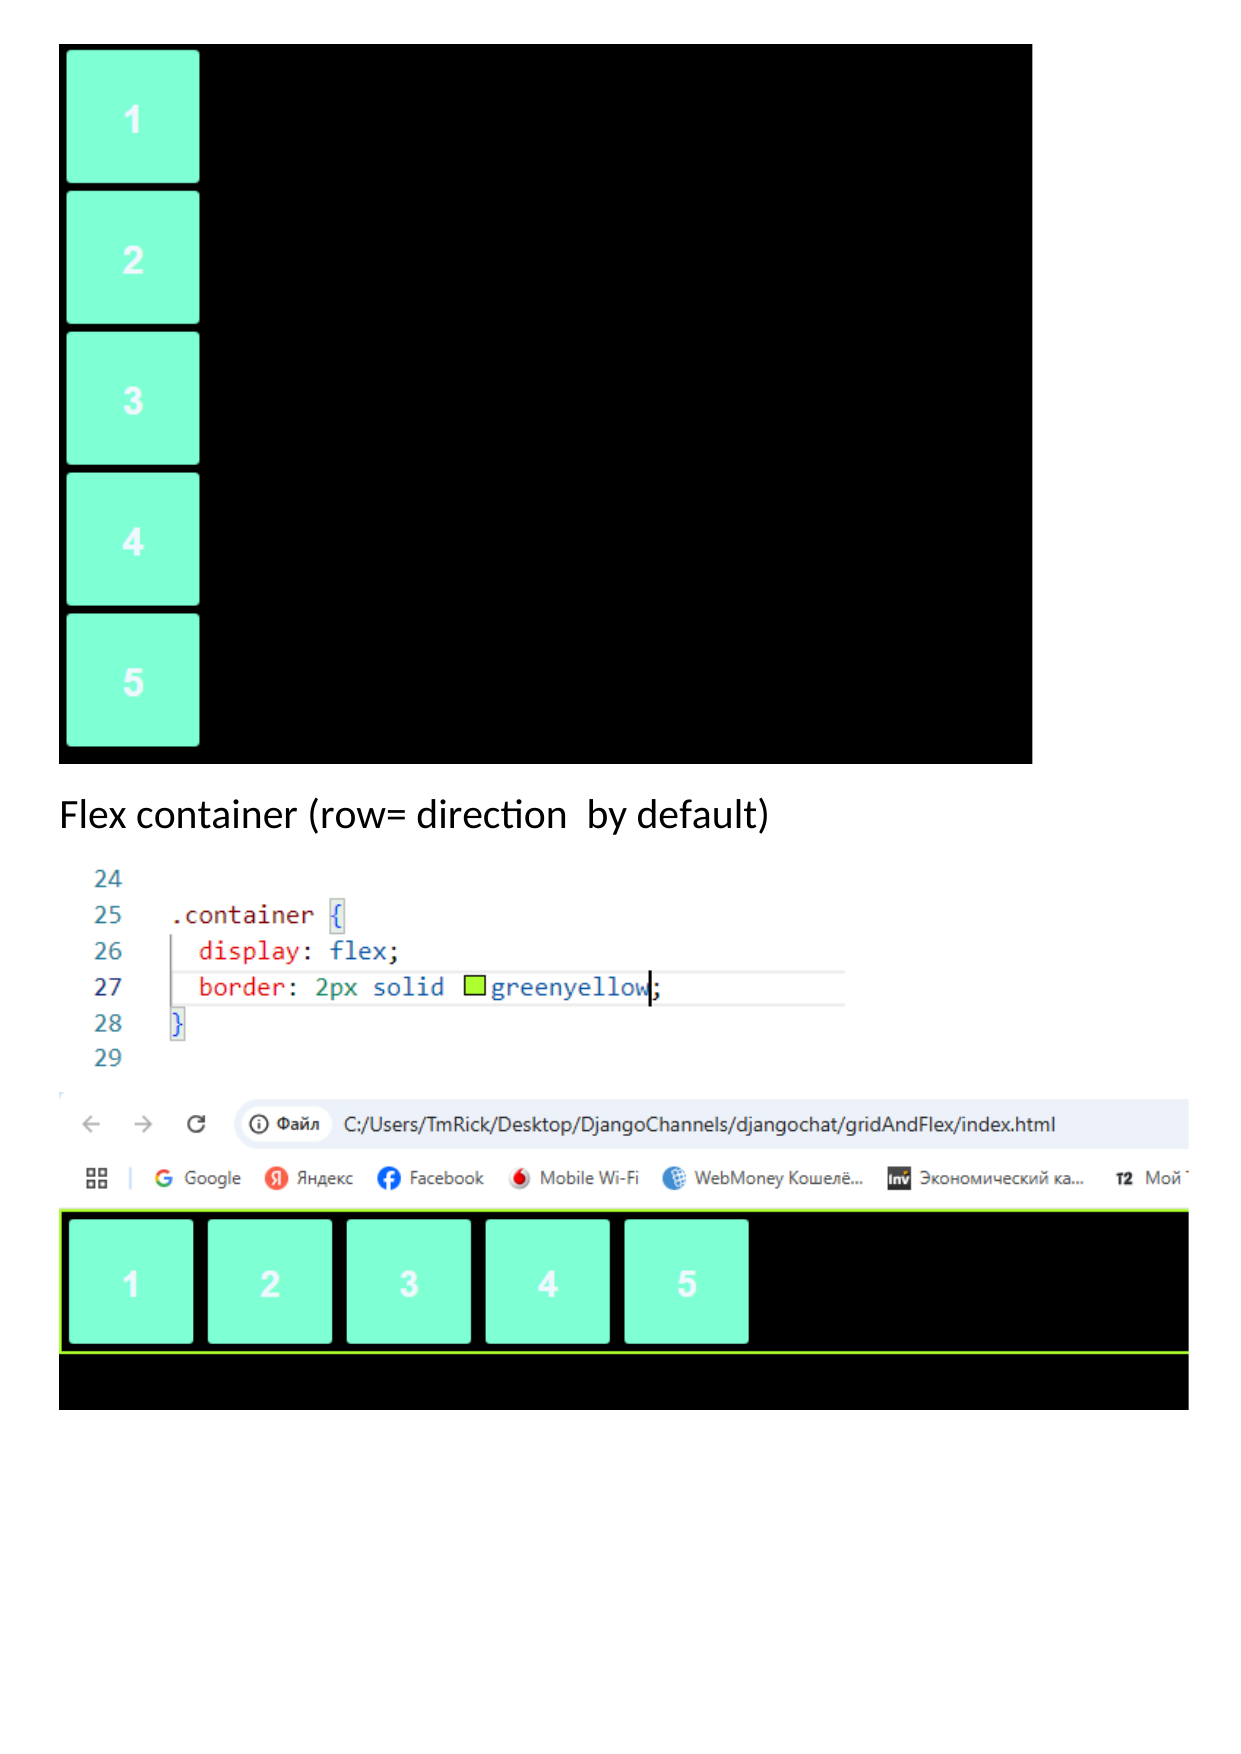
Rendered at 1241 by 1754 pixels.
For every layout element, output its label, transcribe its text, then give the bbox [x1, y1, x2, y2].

picture [59, 1092, 1189, 1410]
text Flex container (row= direction by default) [59, 788, 1152, 839]
picture [59, 867, 845, 1068]
picture [59, 44, 1033, 764]
